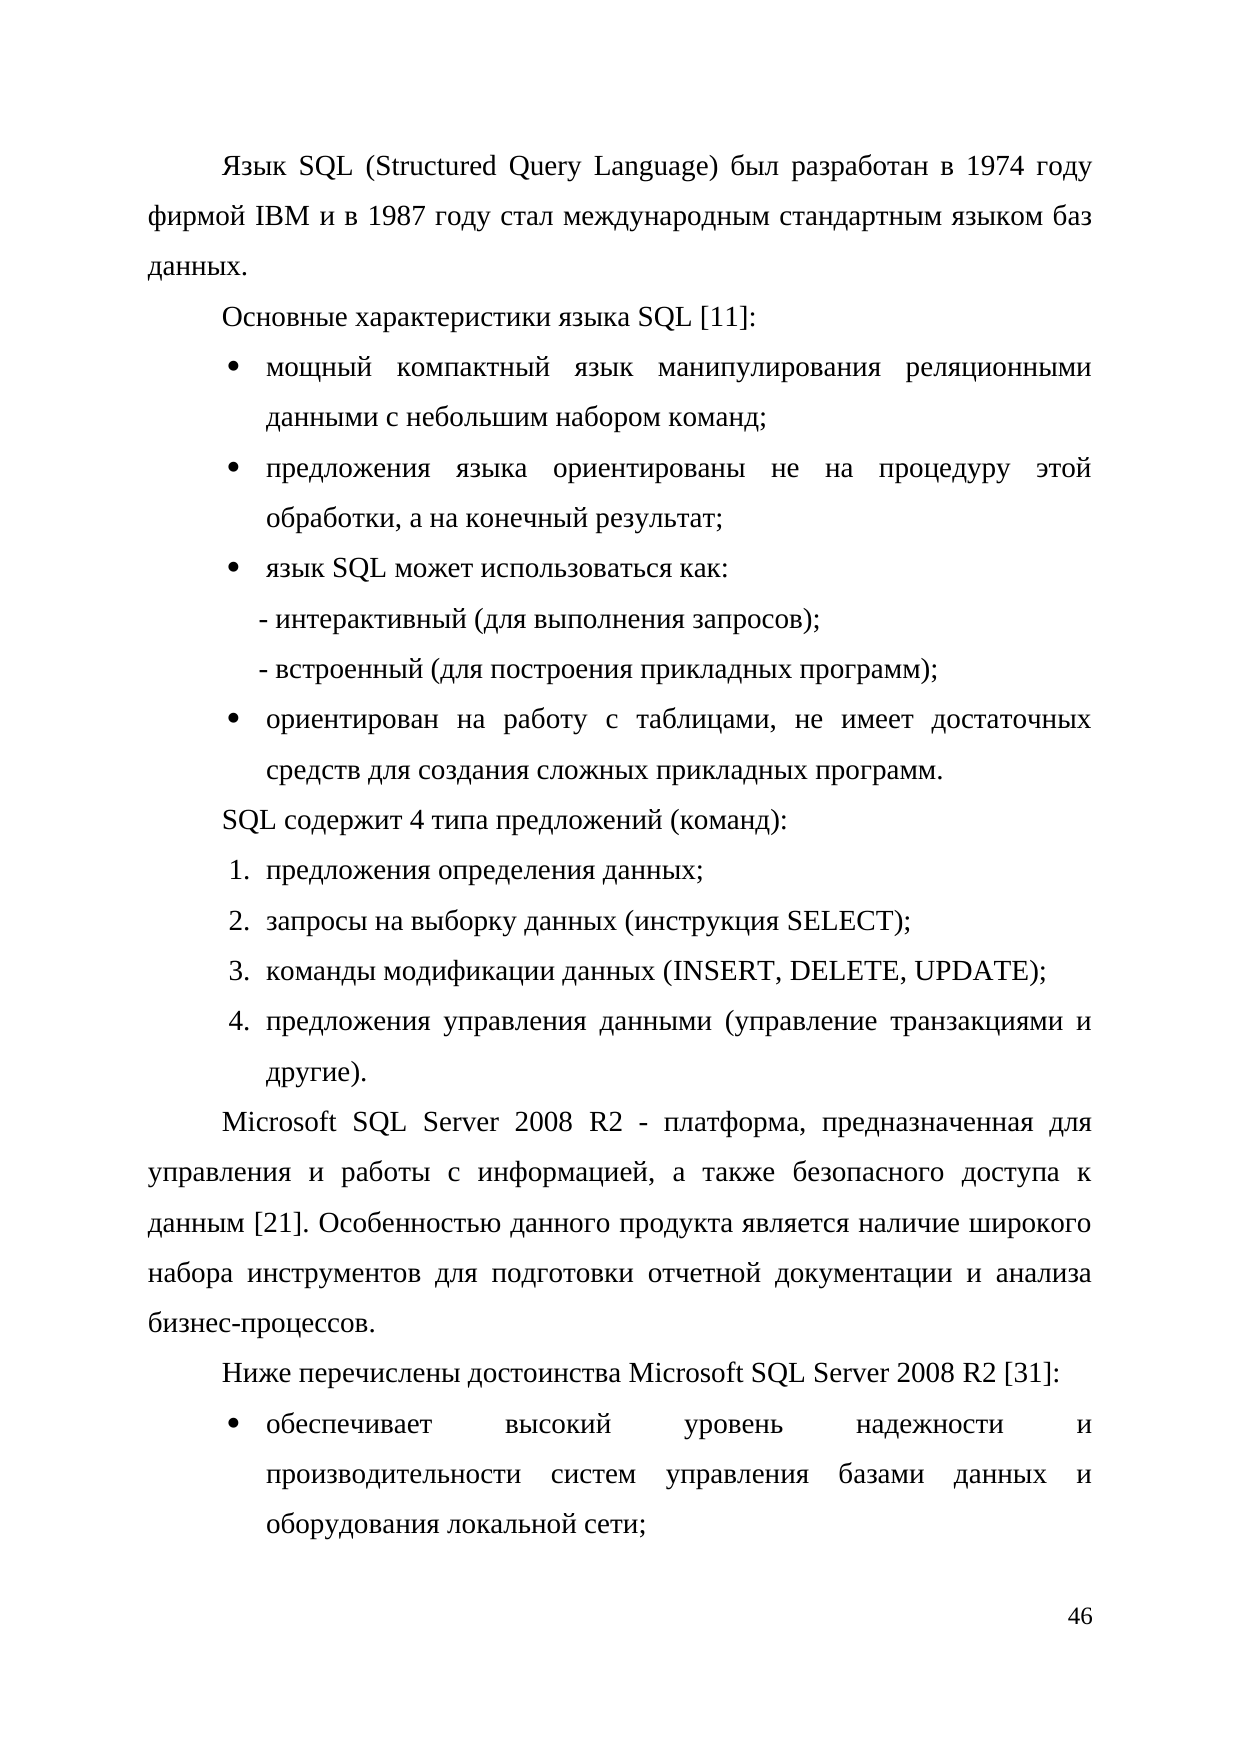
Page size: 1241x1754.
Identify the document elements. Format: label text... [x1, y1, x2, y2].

list предложения языка ориентированы не на процедуру этой обработки, а на конечный результат; [228, 450, 1092, 534]
text - интерактивный (для выполнения запросов); [258, 601, 1092, 634]
text Основные характеристики языка SQL [11]: [148, 299, 1092, 332]
list команды модификации данных (INSERT, DELETE, UPDATE); [228, 953, 1092, 987]
text Язык SQL (Structured Query Language) был разработан в 1974 году фирмой IBM и в 1987 году стал международным стандартным языком баз данных. [148, 148, 1092, 282]
text SQL содержит 4 типа предложений (команд): [148, 802, 1092, 836]
text - встроенный (для построения прикладных программ); [258, 651, 1092, 685]
list предложения определения данных; [228, 852, 1092, 886]
list предложения управления данными (управление транзакциями и другие). [228, 1003, 1092, 1087]
text Microsoft SQL Server 2008 R2 - платформа, предназначенная для управления и работы с информацией, а также безопасного доступа к данным [21]. Особенностью данного продукта является наличие широкого набора инструментов для подготовки отчетной документации и анализа бизнес-процессов. [148, 1104, 1092, 1339]
list мощный компактный язык манипулирования реляционными данными с небольшим набором команд; [228, 349, 1092, 433]
list язык SQL может использоваться как: [228, 550, 1092, 584]
list обеспечивает высокий уровень надежности и производительности систем управления базами данных и оборудования локальной сети; [228, 1406, 1092, 1540]
text Ниже перечислены достоинства Microsoft SQL Server 2008 R2 [31]: [148, 1356, 1092, 1389]
list запросы на выборку данных (инструкция SELECT); [228, 903, 1092, 936]
list ориентирован на работу с таблицами, не имеет достаточных средств для создания сложных прикладных программ. [228, 701, 1092, 785]
